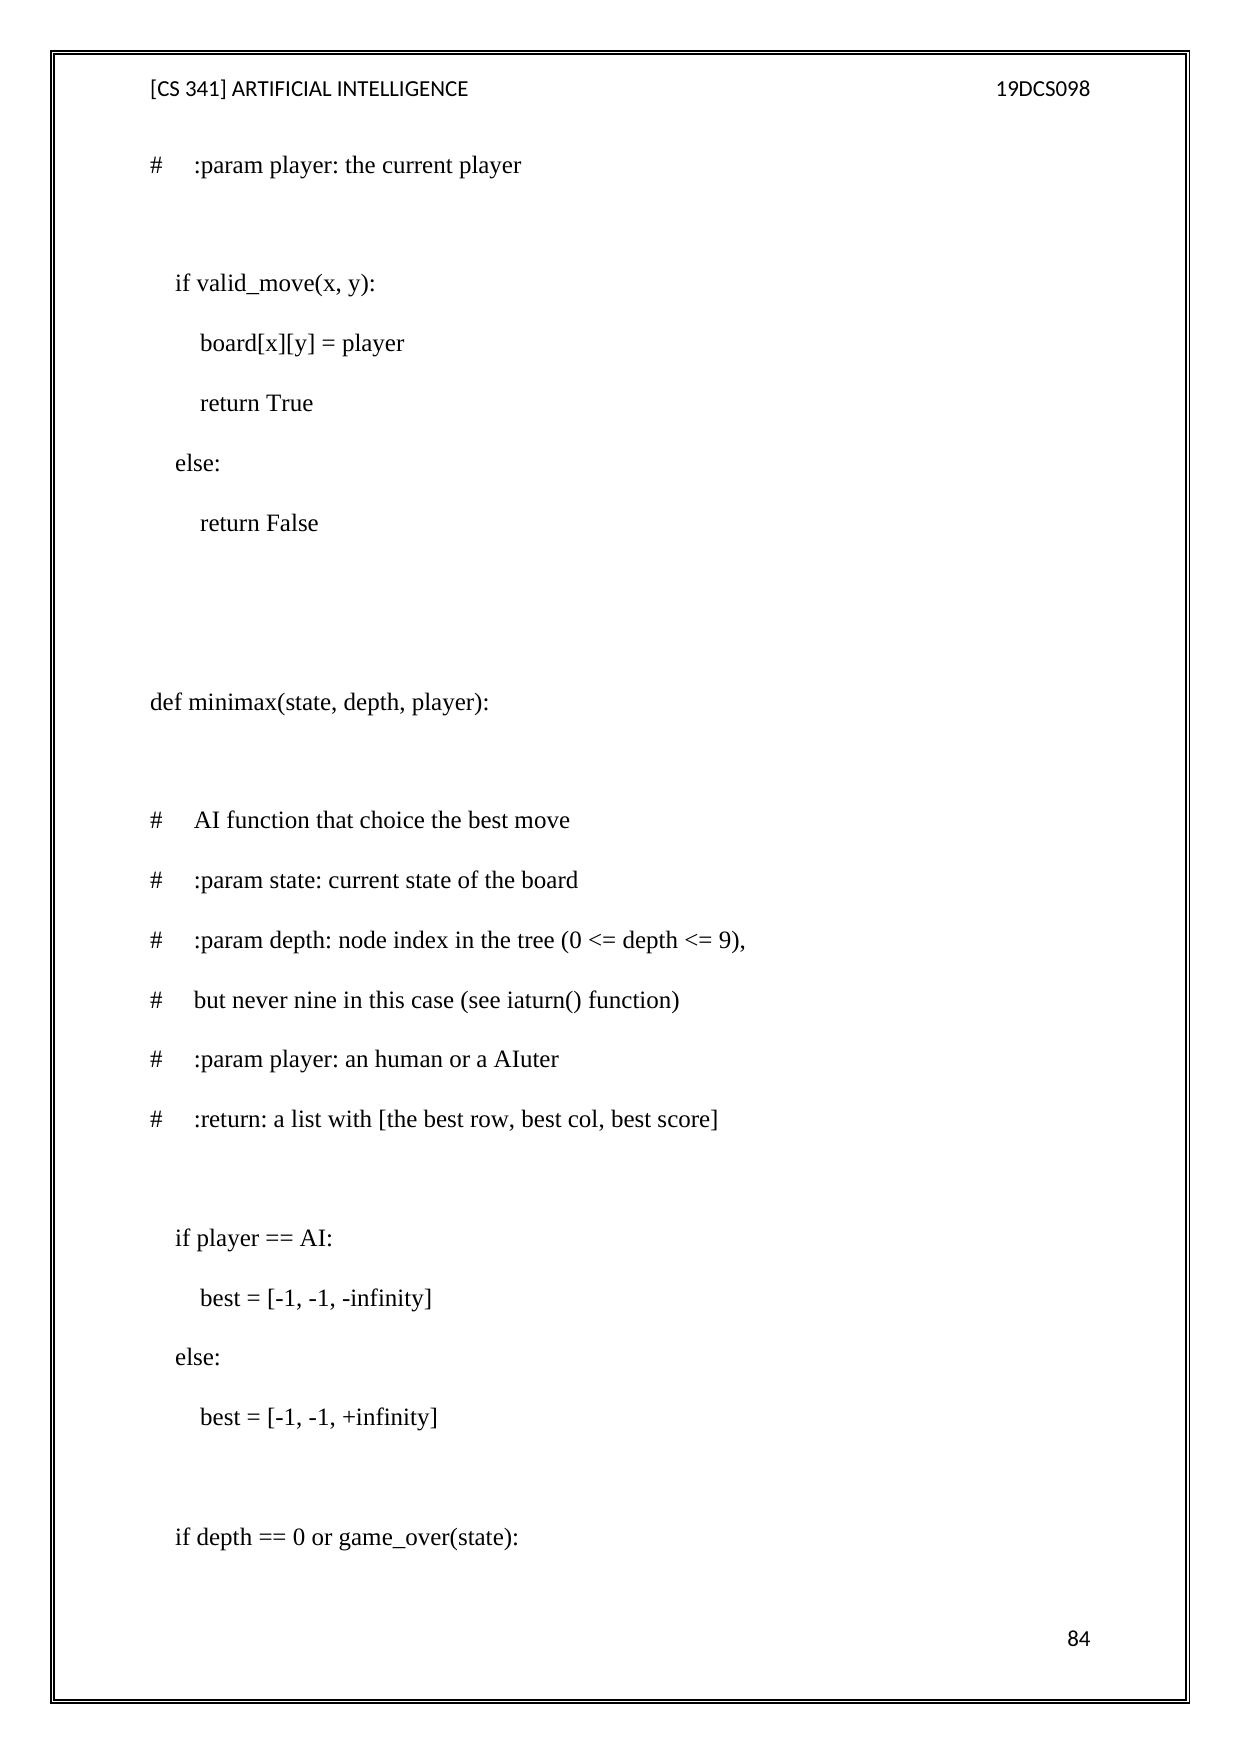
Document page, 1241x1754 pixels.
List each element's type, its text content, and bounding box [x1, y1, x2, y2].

text best = [-1, -1, -infinity] [150, 1283, 1090, 1311]
text # :param state: current state of the board [150, 865, 1090, 894]
text else: [150, 448, 1090, 477]
text else: [150, 1342, 1090, 1371]
text if player == AI: [150, 1223, 1090, 1252]
text best = [-1, -1, +infinity] [150, 1402, 1090, 1431]
text return False [150, 508, 1090, 536]
text # but never nine in this case (see iaturn() function) [150, 985, 1090, 1013]
text # :return: a list with [the best row, best col, best score] [150, 1104, 1090, 1133]
text if depth == 0 or game_over(state): [150, 1522, 1090, 1551]
text # AI function that choice the best move [150, 805, 1090, 834]
text return True [150, 388, 1090, 417]
text # :param player: the current player [150, 150, 1090, 179]
text def minimax(state, depth, player): [150, 687, 1090, 716]
text # :param depth: node index in the tree (0 <= depth <= 9), [150, 925, 1090, 954]
text if valid_move(x, y): [150, 268, 1090, 297]
text board[x][y] = player [150, 328, 1090, 357]
text # :param player: an human or a AIuter [150, 1044, 1090, 1073]
